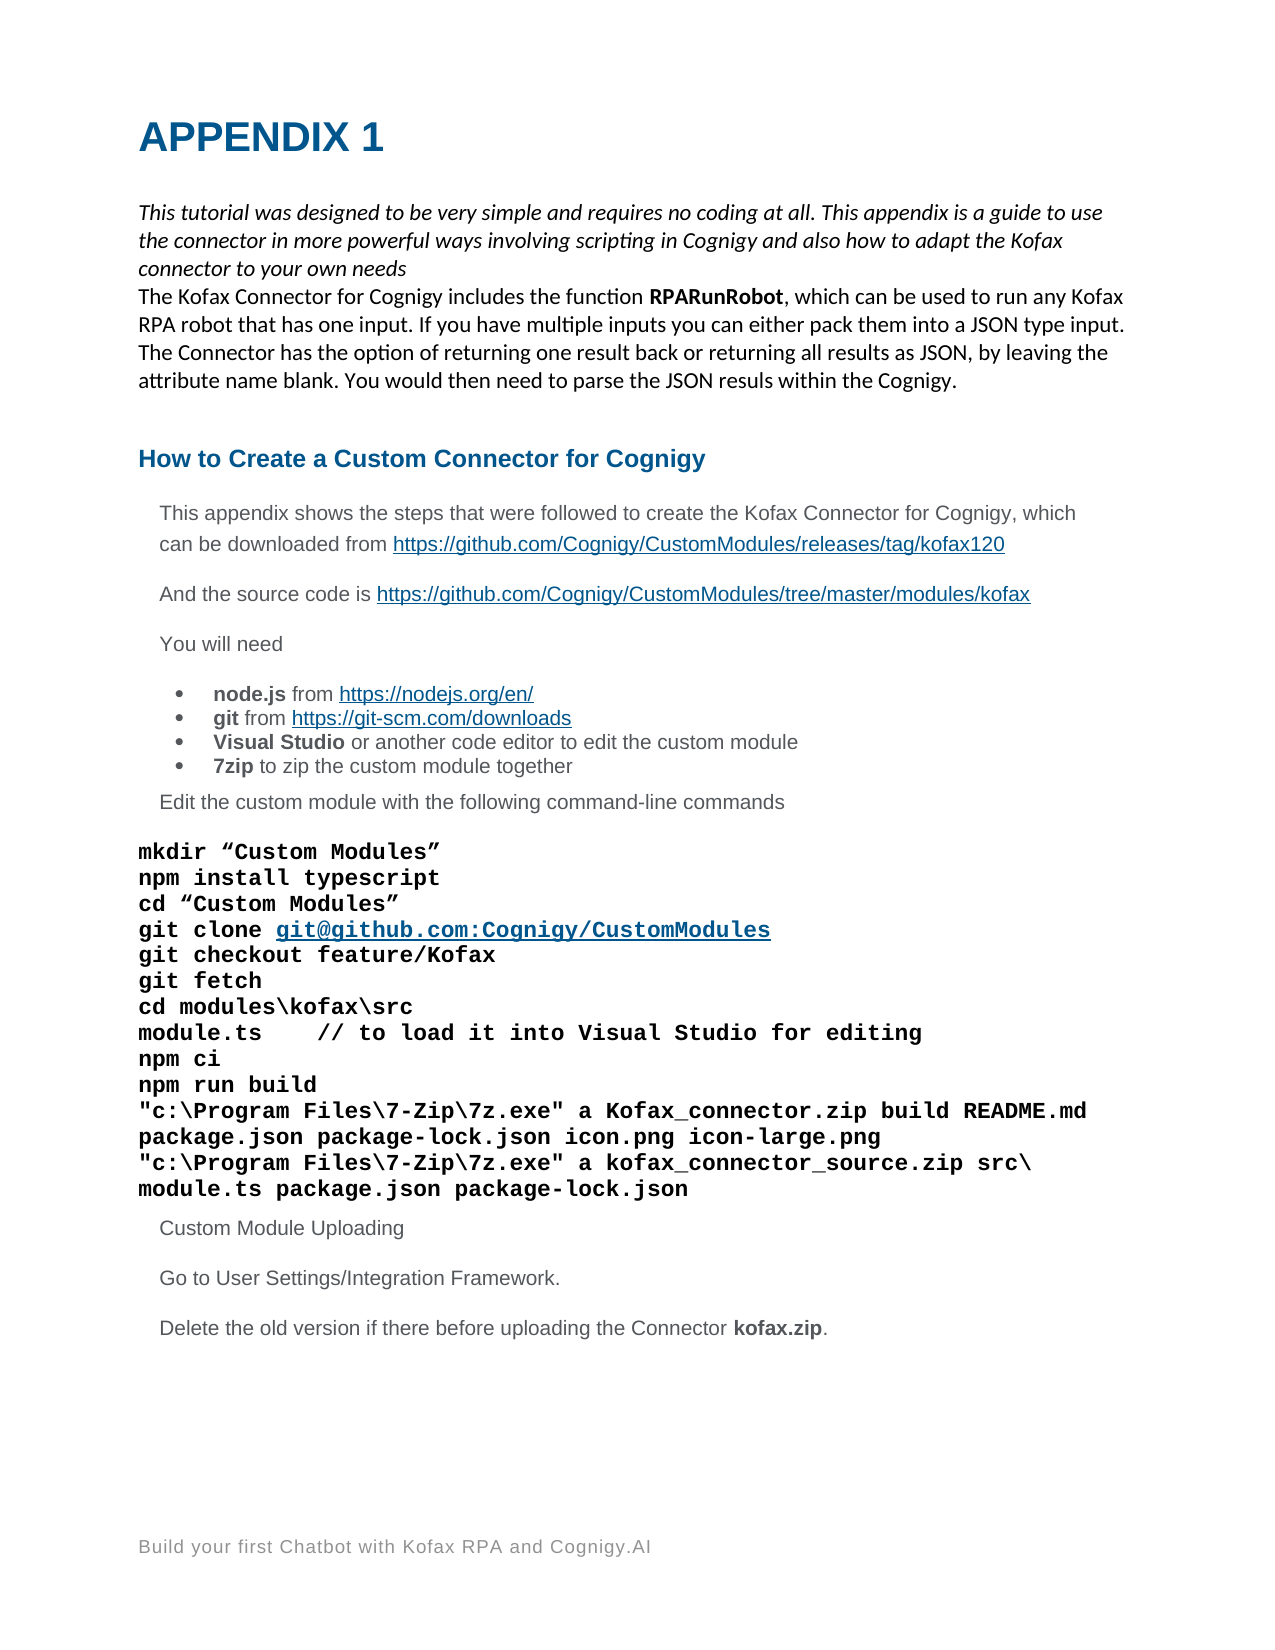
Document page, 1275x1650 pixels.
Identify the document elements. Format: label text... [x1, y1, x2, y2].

list node.js from https://nodejs.org/en/ [176, 681, 1136, 706]
text Go to User Settings/Integration Framework. [159, 1266, 1099, 1289]
text mkdir “Custom Modules” [138, 840, 1136, 866]
text And the source code is https://github.com/Cognigy/CustomModules/tree/master/modules/kofax [159, 582, 1099, 606]
text git clone git@github.com:Cognigy/CustomModules [138, 918, 1136, 944]
text npm ci [138, 1048, 1136, 1073]
text cd “Custom Modules” [138, 892, 1136, 918]
list Visual Studio or another code editor to edit the custom module [176, 729, 1136, 754]
text APPENDIX 1 [138, 112, 1136, 160]
text The Kofax Connector for Cognigy includes the function RPARunRobot, which can be used to run any Kofax RPA robot that has one input. If you have multiple inputs you can either pack them into a JSON type input. The Connector has the option of returning one result back or returning all results as JSON, by leaving the attribute name blank. You would then need to parse the JSON resuls within the Cognigy. [138, 282, 1136, 394]
text This tutorial was designed to be very simple and requires no coding at all. This appendix is a guide to use the connector in more powerful ways involving scripting in Cognigy and also how to adapt the Kofax connector to your own needs [138, 198, 1136, 282]
text module.ts // to load it into Visual Studio for editing [138, 1022, 1136, 1048]
text This appendix shows the steps that were followed to create the Kofax Connector for Cognigy, which can be downloaded from https://github.com/Cognigy/CustomModules/releases/tag/kofax120 [159, 501, 1099, 556]
text Custom Module Uploading [159, 1216, 1099, 1240]
text Delete the old version if there before uploading the Connector kofax.zip. [159, 1316, 1099, 1339]
text cd modules\kofax\src [138, 996, 1136, 1022]
text "c:\Program Files\7-Zip\7z.exe" a kofax_connector_source.zip src\module.ts package.json package-lock.json [138, 1151, 1136, 1203]
text npm run build [138, 1073, 1136, 1099]
text Edit the custom module with the following command-line commands [159, 790, 1099, 814]
text npm install typescript [138, 866, 1136, 892]
text git fetch [138, 970, 1136, 996]
text How to Create a Custom Connector for Cognigy [138, 444, 1121, 473]
list 7zip to zip the custom module together [176, 754, 1136, 778]
text You will need [159, 632, 1099, 656]
text "c:\Program Files\7-Zip\7z.exe" a Kofax_connector.zip build README.md package.json package-lock.json icon.png icon-large.png [138, 1099, 1136, 1151]
list git from https://git-scm.com/downloads [176, 706, 1136, 729]
text git checkout feature/Kofax [138, 944, 1136, 970]
